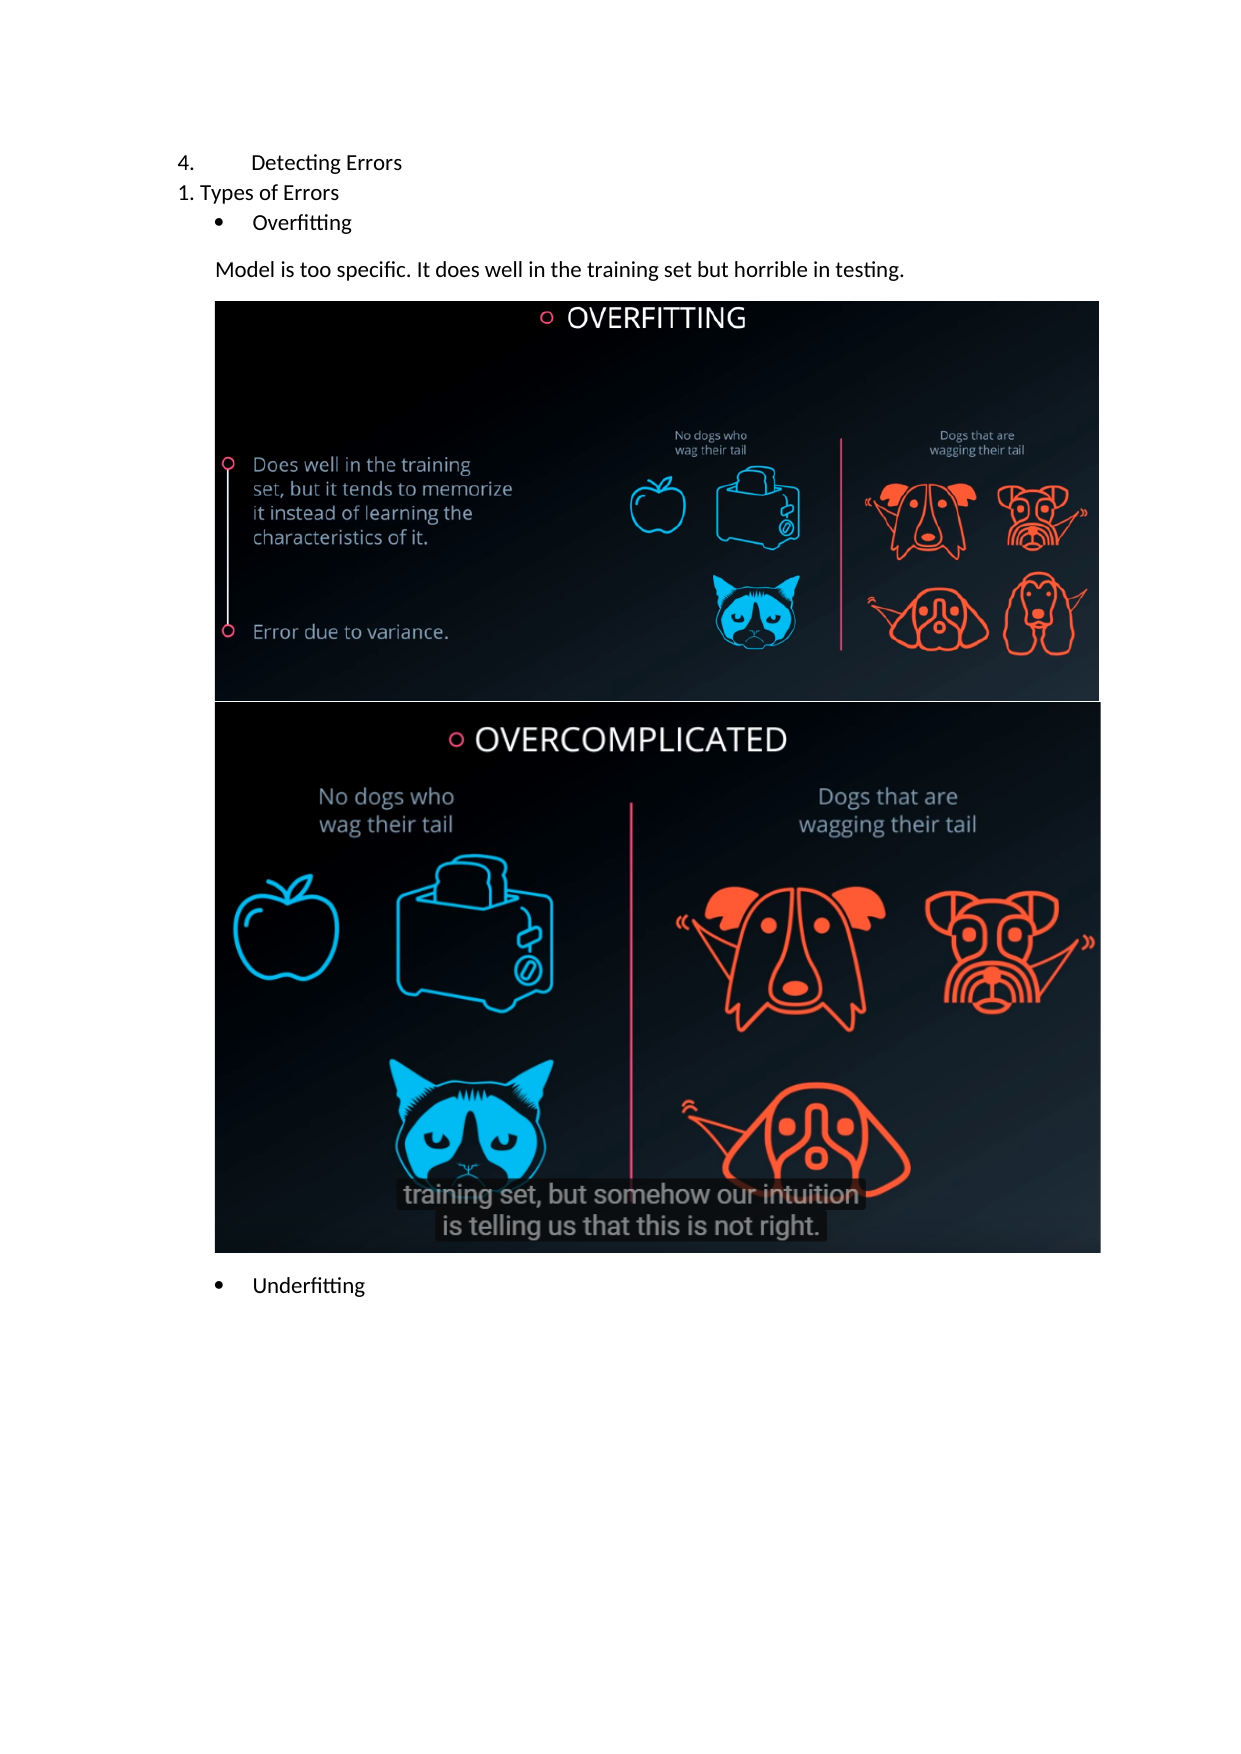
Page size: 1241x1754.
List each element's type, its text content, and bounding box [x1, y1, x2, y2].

list Overfitting [215, 208, 1063, 236]
list Underfitting [215, 1271, 1063, 1299]
list Types of Errors [177, 178, 1063, 206]
picture [214, 702, 1101, 1253]
picture [214, 301, 1099, 701]
text Model is too specific. It does well in the training set but horrible in testing. [215, 255, 1063, 283]
list Detecting Errors [177, 148, 1063, 176]
